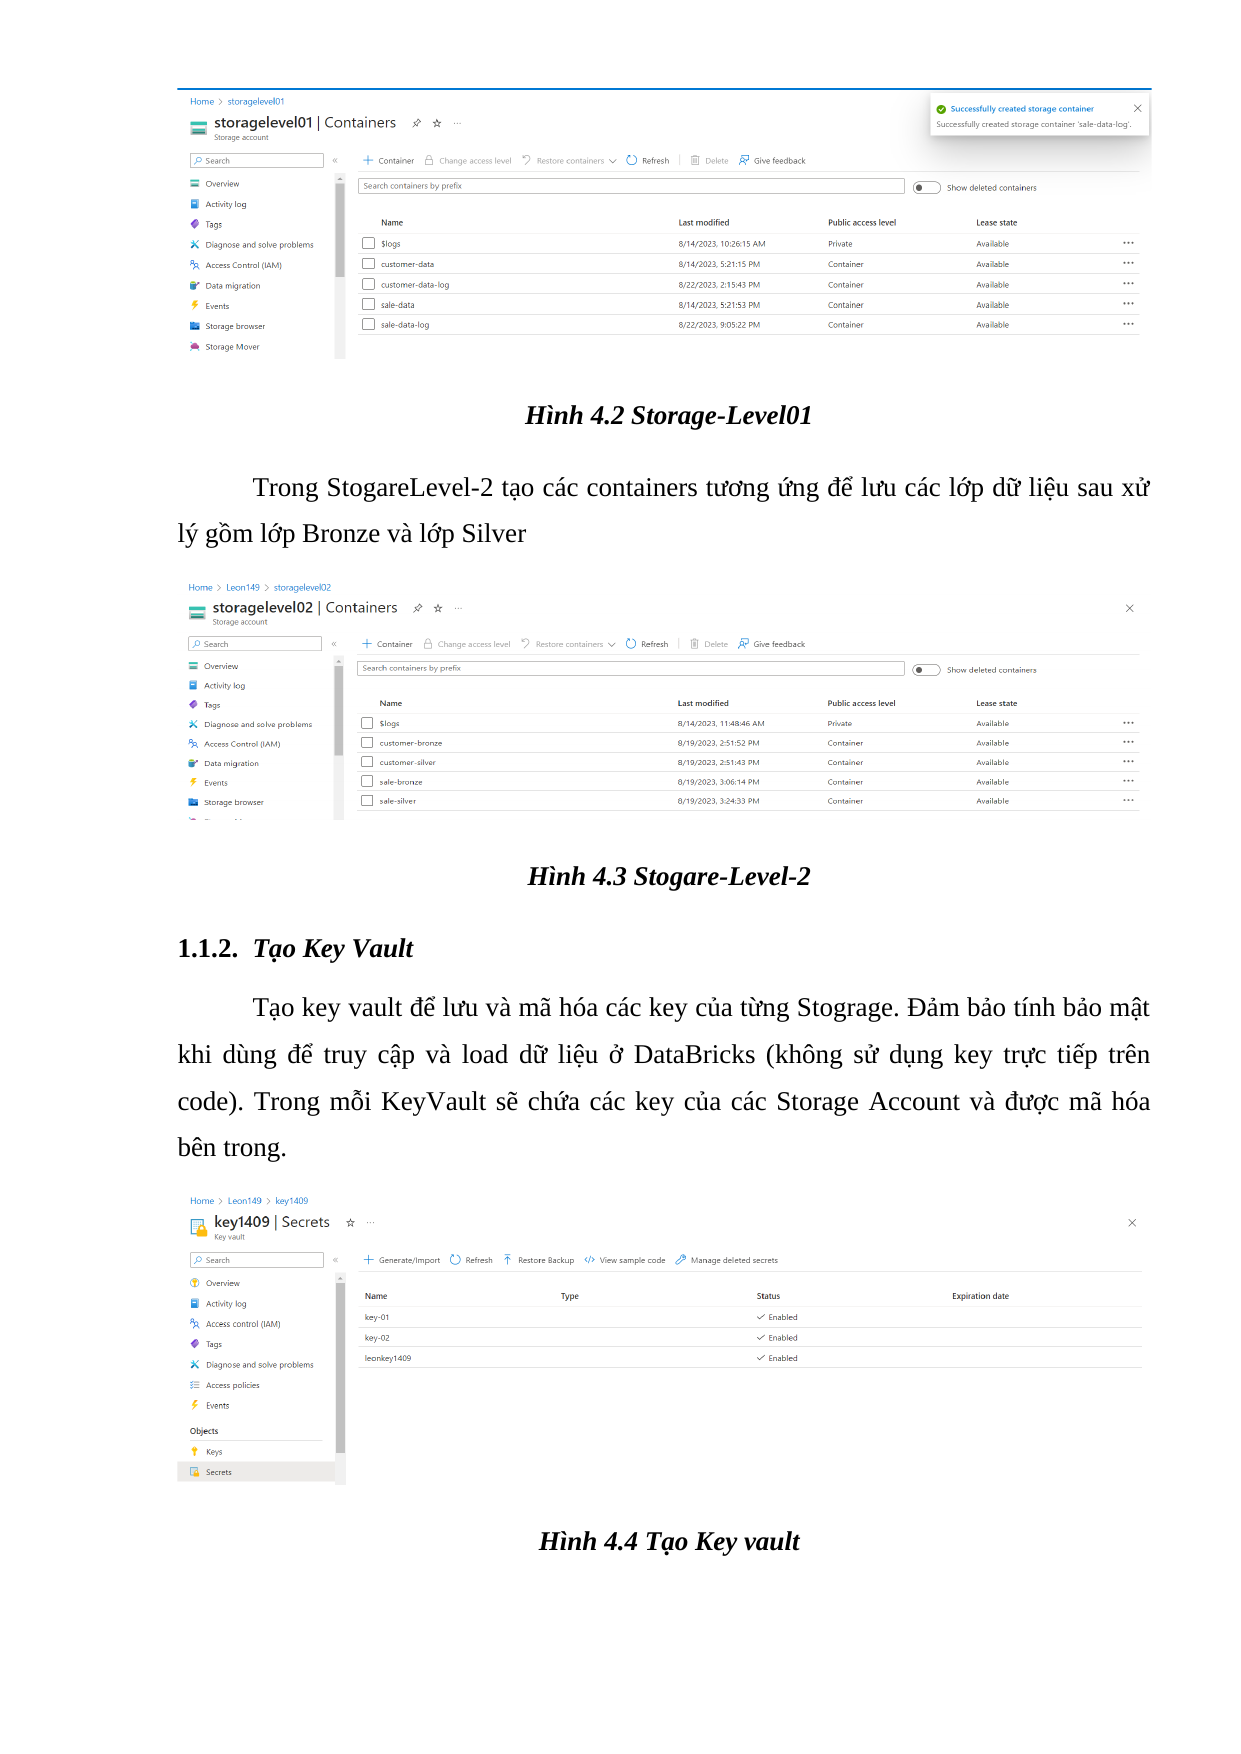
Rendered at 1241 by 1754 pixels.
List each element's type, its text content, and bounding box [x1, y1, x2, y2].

text Hình 4.3 Stogare-Level-2 [189, 860, 1152, 892]
text Tạo key vault để lưu và mã hóa các key của từng Stograge. Đảm bảo tính bảo mật khi dùng để truy cập và load dữ liệu ở DataBricks (không sử dụng key trực tiếp trên code). Trong mỗi KeyVault sẽ chứa các key của các Storage Account và được mã hóa bên trong. [177, 991, 1152, 1162]
text Hình 4.4 Tạo Key vault [189, 1526, 1152, 1557]
subtitle Tạo Key Vault [177, 932, 1152, 963]
picture [177, 576, 1152, 820]
picture [177, 88, 1152, 359]
text Hình 4.2 Storage-Level01 [189, 399, 1152, 430]
text Trong StogareLevel-2 tạo các containers tương ứng để lưu các lớp dữ liệu sau xử lý gồm lớp Bronze và lớp Silver [177, 471, 1152, 549]
picture [177, 1190, 1152, 1485]
